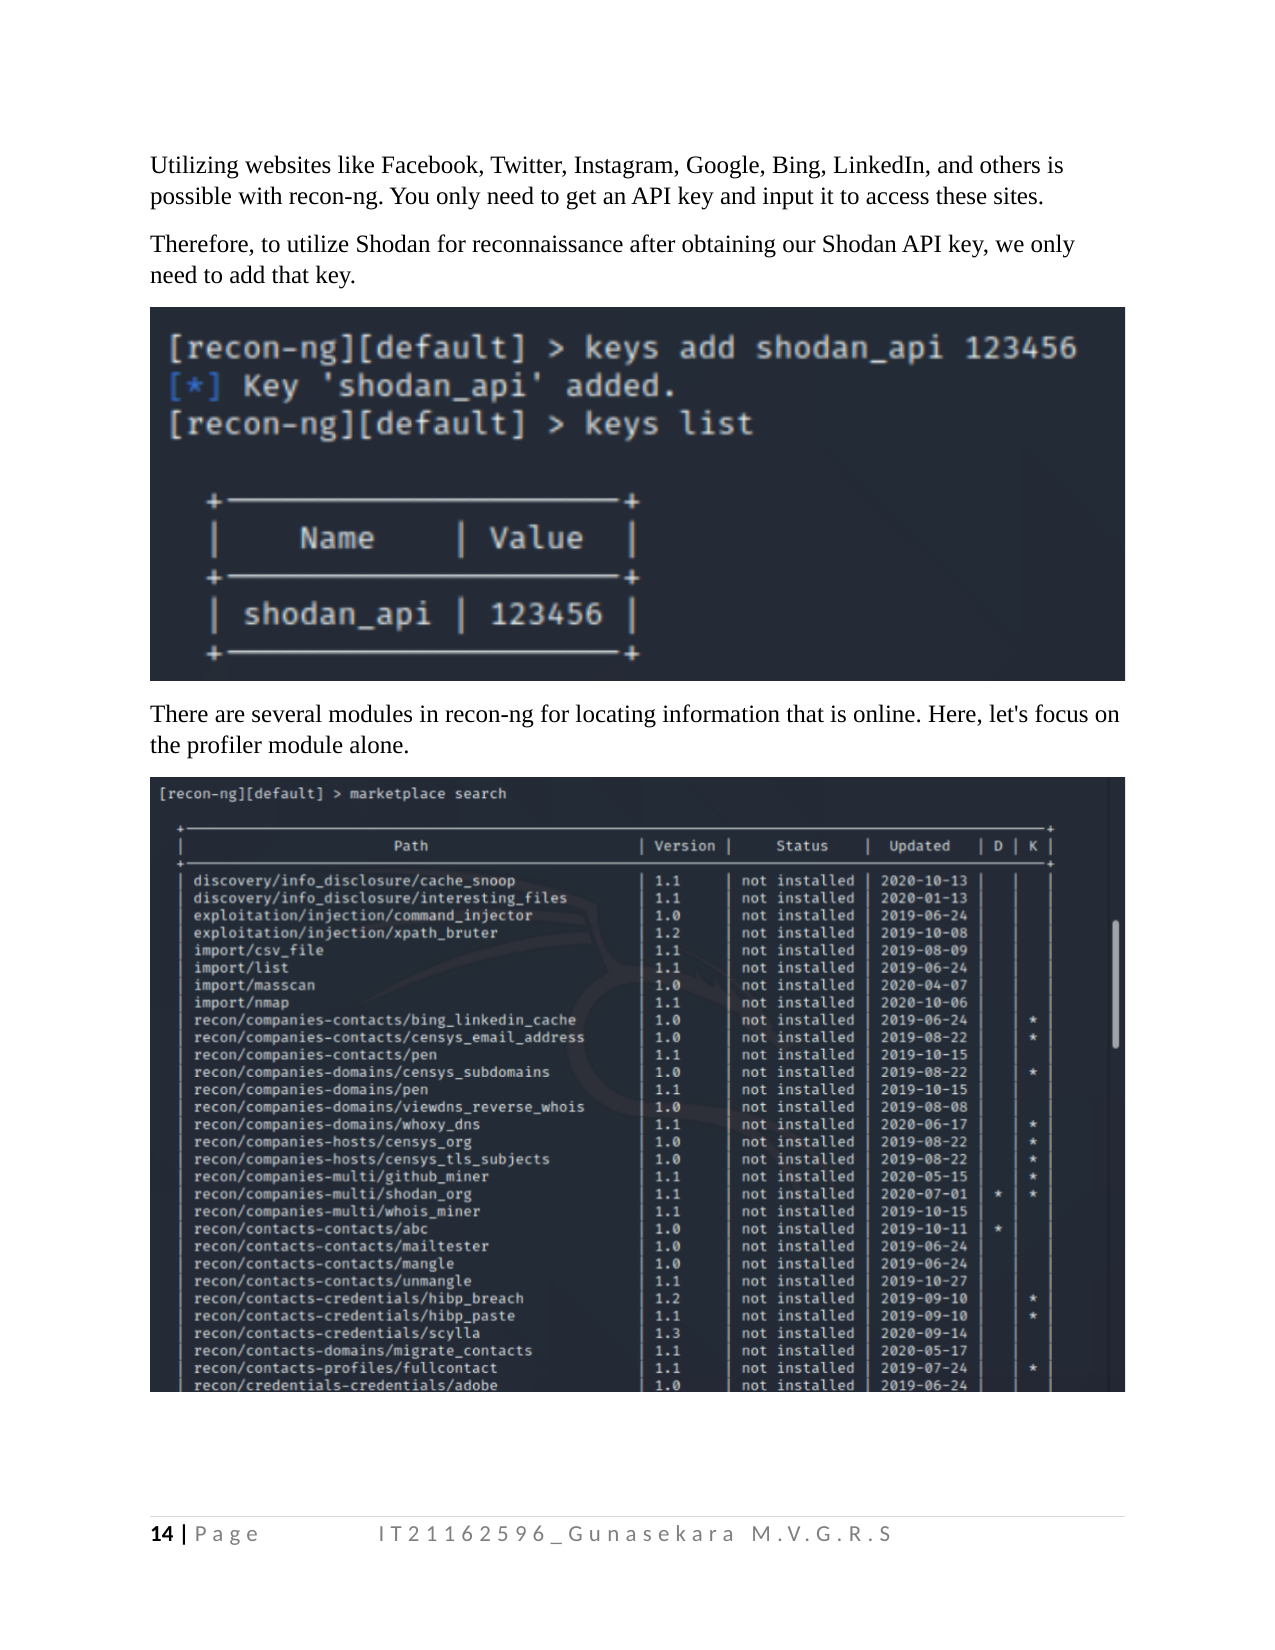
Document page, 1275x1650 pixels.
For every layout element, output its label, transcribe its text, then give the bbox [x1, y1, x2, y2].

text Therefore, to utilize Shodan for reconnaissance after obtaining our Shodan API key, we only need to add that key. [150, 229, 1125, 288]
picture [150, 307, 1125, 681]
text There are several modules in recon-ng for locating information that is online. Here, let's focus on the profiler module alone. [150, 699, 1125, 759]
text Utilizing websites like Facebook, Twitter, Instagram, Google, Bing, LinkedIn, and others is possible with recon-ng. You only need to get an API key and input it to access these sites. [150, 150, 1125, 210]
picture [150, 777, 1125, 1392]
